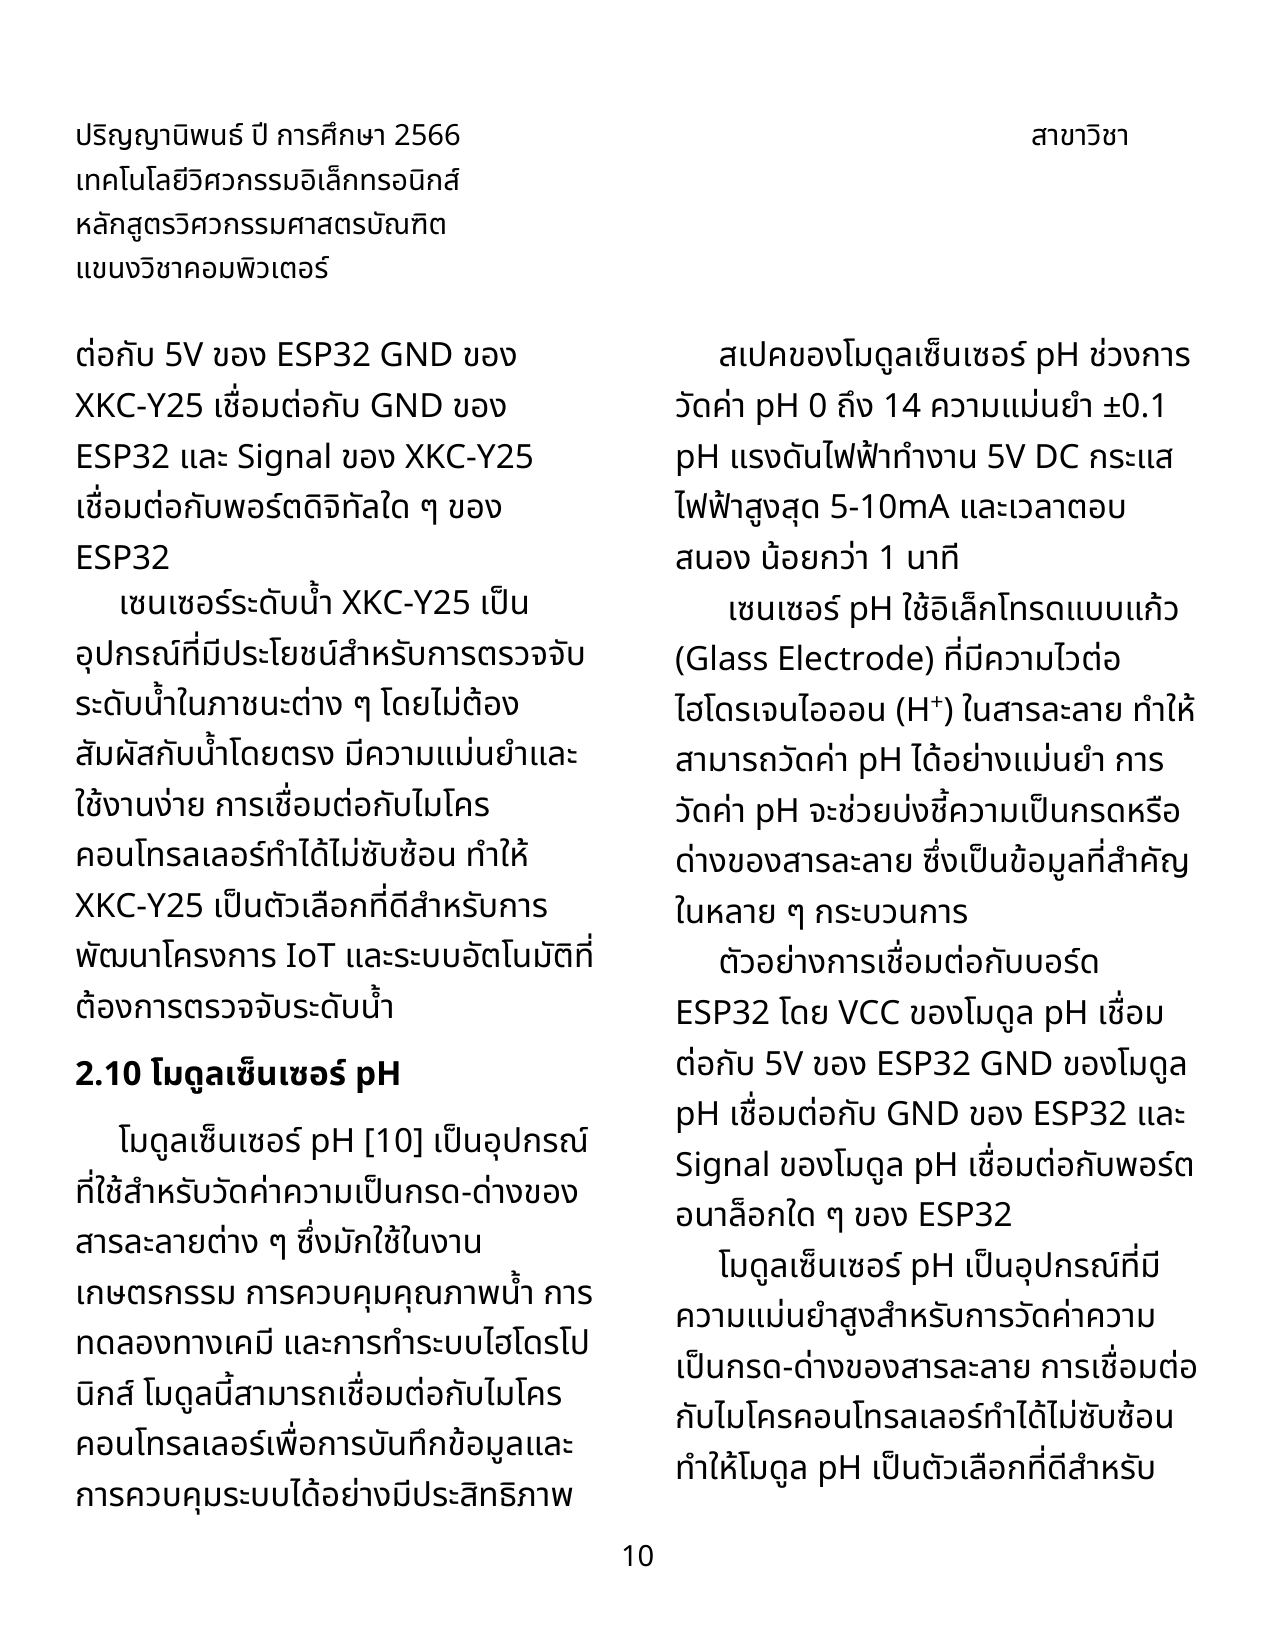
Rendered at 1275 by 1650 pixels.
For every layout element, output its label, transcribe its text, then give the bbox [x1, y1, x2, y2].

text โมดูลเซ็นเซอร์ pH [10] เป็นอุปกรณ์ที่ใช้สำหรับวัดค่าความเป็นกรด-ด่างของสารละลายต่าง ๆ ซึ่งมักใช้ในงานเกษตรกรรม การควบคุมคุณภาพน้ำ การทดลองทางเคมี และการทำระบบไฮโดรโปนิกส์ โมดูลนี้สามารถเชื่อมต่อกับไมโครคอนโทรลเลอร์เพื่อการบันทึกข้อมูลและการควบคุมระบบได้อย่างมีประสิทธิภาพ [75, 1117, 600, 1521]
text 2.10 โมดูลเซ็นเซอร์ pH [75, 1050, 600, 1101]
text สเปคของโมดูลเซ็นเซอร์ pH ช่วงการวัดค่า pH 0 ถึง 14 ความแม่นยำ ±0.1 pH แรงดันไฟฟ้าทำงาน 5V DC กระแสไฟฟ้าสูงสุด 5-10mA และเวลาตอบสนอง น้อยกว่า 1 นาที [675, 331, 1200, 584]
text ตัวอย่างการเชื่อมต่อกับบอร์ด ESP32 โดย VCC ของโมดูล pH เชื่อมต่อกับ 5V ของ ESP32 GND ของโมดูล pH เชื่อมต่อกับ GND ของ ESP32 และ Signal ของโมดูล pH เชื่อมต่อกับพอร์ตอนาล็อกใด ๆ ของ ESP32 [675, 938, 1200, 1242]
text เซนเซอร์ pH ใช้อิเล็กโทรดแบบแก้ว (Glass Electrode) ที่มีความไวต่อไฮโดรเจนไอออน (H⁺) ในสารละลาย ทำให้สามารถวัดค่า pH ได้อย่างแม่นยำ การวัดค่า pH จะช่วยบ่งชี้ความเป็นกรดหรือด่างของสารละลาย ซึ่งเป็นข้อมูลที่สำคัญในหลาย ๆ กระบวนการ [675, 584, 1200, 938]
